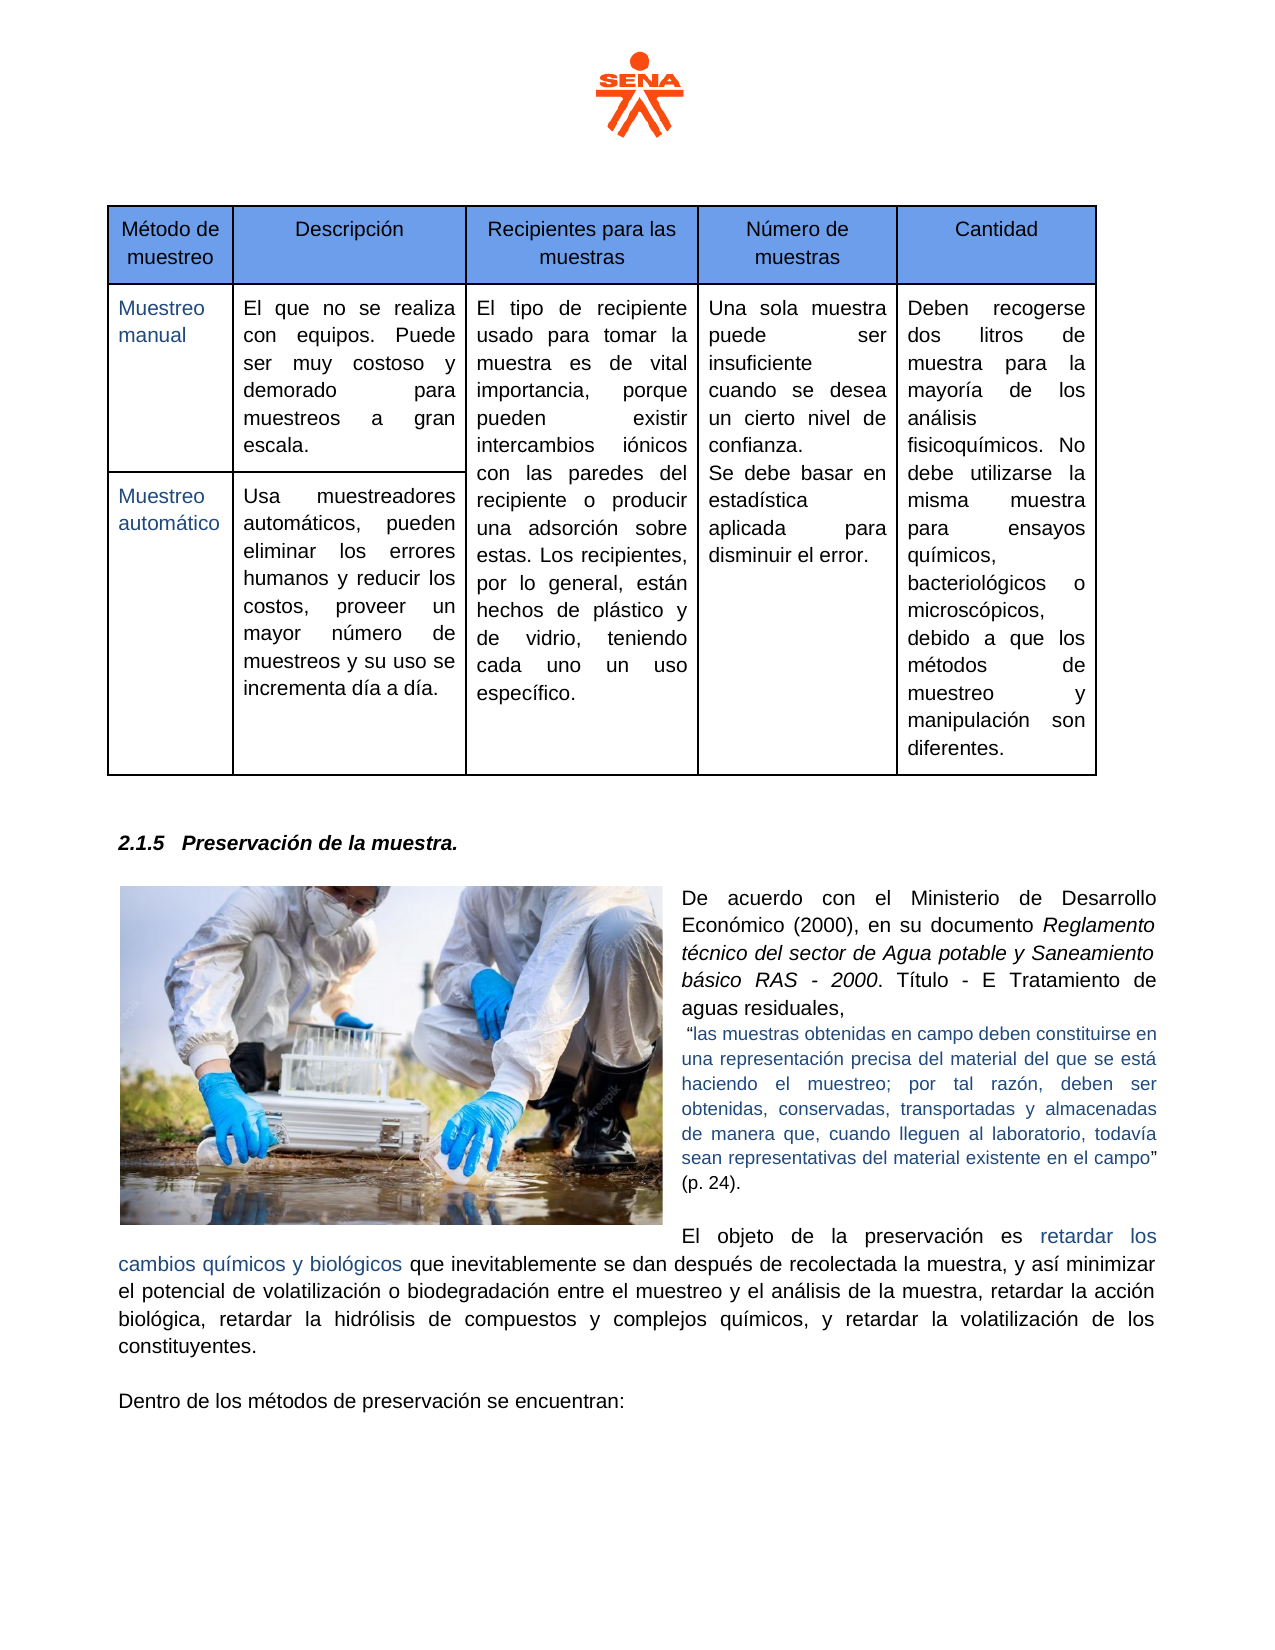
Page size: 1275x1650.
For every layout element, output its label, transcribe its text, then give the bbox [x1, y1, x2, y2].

text 2.1.5 Preservación de la muestra. [118, 831, 1157, 855]
table_header Descripción [234, 207, 465, 283]
table_cell Deben recogerse dos litros de muestra para la mayoría de los análisis fisicoquímicos. No debe utilizarse la misma muestra para ensayos químicos, bacteriológicos o microscópicos, debido a que los métodos de muestreo y manipulación son diferentes. [898, 285, 1095, 774]
table_cell El tipo de recipiente usado para tomar la muestra es de vital importancia, porque pueden existir intercambios iónicos con las paredes del recipiente o producir una adsorción sobre estas. Los recipientes, por lo general, están hechos de plástico y de vidrio, teniendo cada uno un uso específico. [467, 285, 697, 774]
table_cell Una sola muestra puede ser insuficiente cuando se desea un cierto nivel de confianza. Se debe basar en estadística aplicada para disminuir el error. [699, 285, 896, 774]
table_header Número de muestras [699, 207, 896, 283]
table_cell El que no se realiza con equipos. Puede ser muy costoso y demorado para muestreos a gran escala. [234, 285, 465, 471]
table_header Cantidad [898, 207, 1095, 283]
table_header Método de muestreo [109, 207, 232, 283]
text Dentro de los métodos de preservación se encuentran: [118, 1389, 1157, 1413]
table_header Recipientes para las muestras [467, 207, 697, 283]
table_cell Usa muestreadores automáticos, pueden eliminar los errores humanos y reducir los costos, proveer un mayor número de muestreos y su uso se incrementa día a día. [234, 473, 465, 774]
table_cell Muestreo manual [109, 285, 232, 471]
text De acuerdo con el Ministerio de Desarrollo Económico (2000), en su documento Reglamento técnico del sector de Agua potable y Saneamiento básico RAS - 2000. Título - E Tratamiento de aguas residuales, [662, 886, 1157, 1020]
picture [118, 886, 662, 1224]
text “las muestras obtenidas en campo deben constituirse en una representación precisa del material del que se está haciendo el muestreo; por tal razón, deben ser obtenidas, conservadas, transportadas y almacenadas de manera que, cuando lleguen al laboratorio, todavía sean representativas del material existente en el campo” (p. 24). [662, 1023, 1157, 1193]
text El objeto de la preservación es retardar los cambios químicos y biológicos que inevitablemente se dan después de recolectada la muestra, y así minimizar el potencial de volatilización o biodegradación entre el muestreo y el análisis de la muestra, retardar la acción biológica, retardar la hidrólisis de compuestos y complejos químicos, y retardar la volatilización de los constituyentes. [118, 1224, 1157, 1358]
table_cell Muestreo automático [109, 473, 232, 774]
picture [585, 48, 690, 142]
